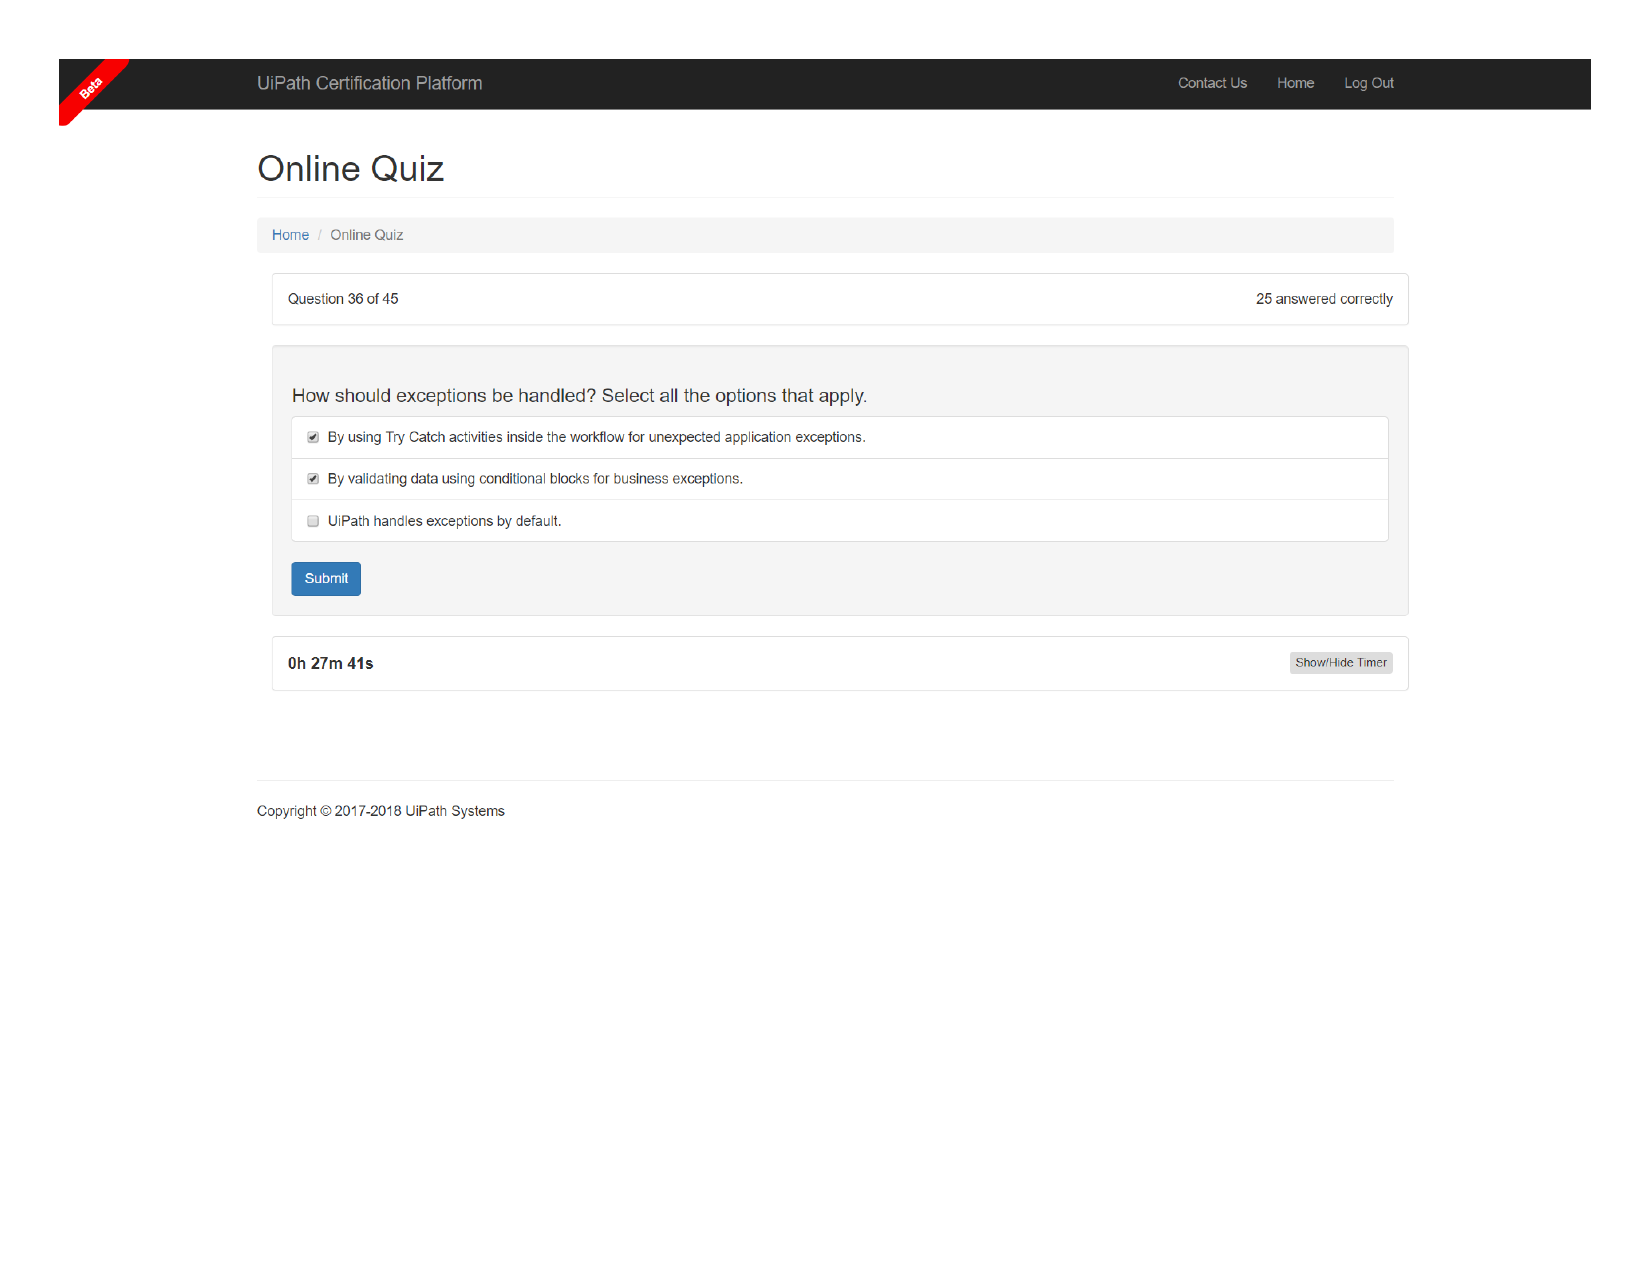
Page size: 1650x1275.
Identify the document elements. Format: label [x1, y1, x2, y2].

picture [59, 59, 1591, 921]
